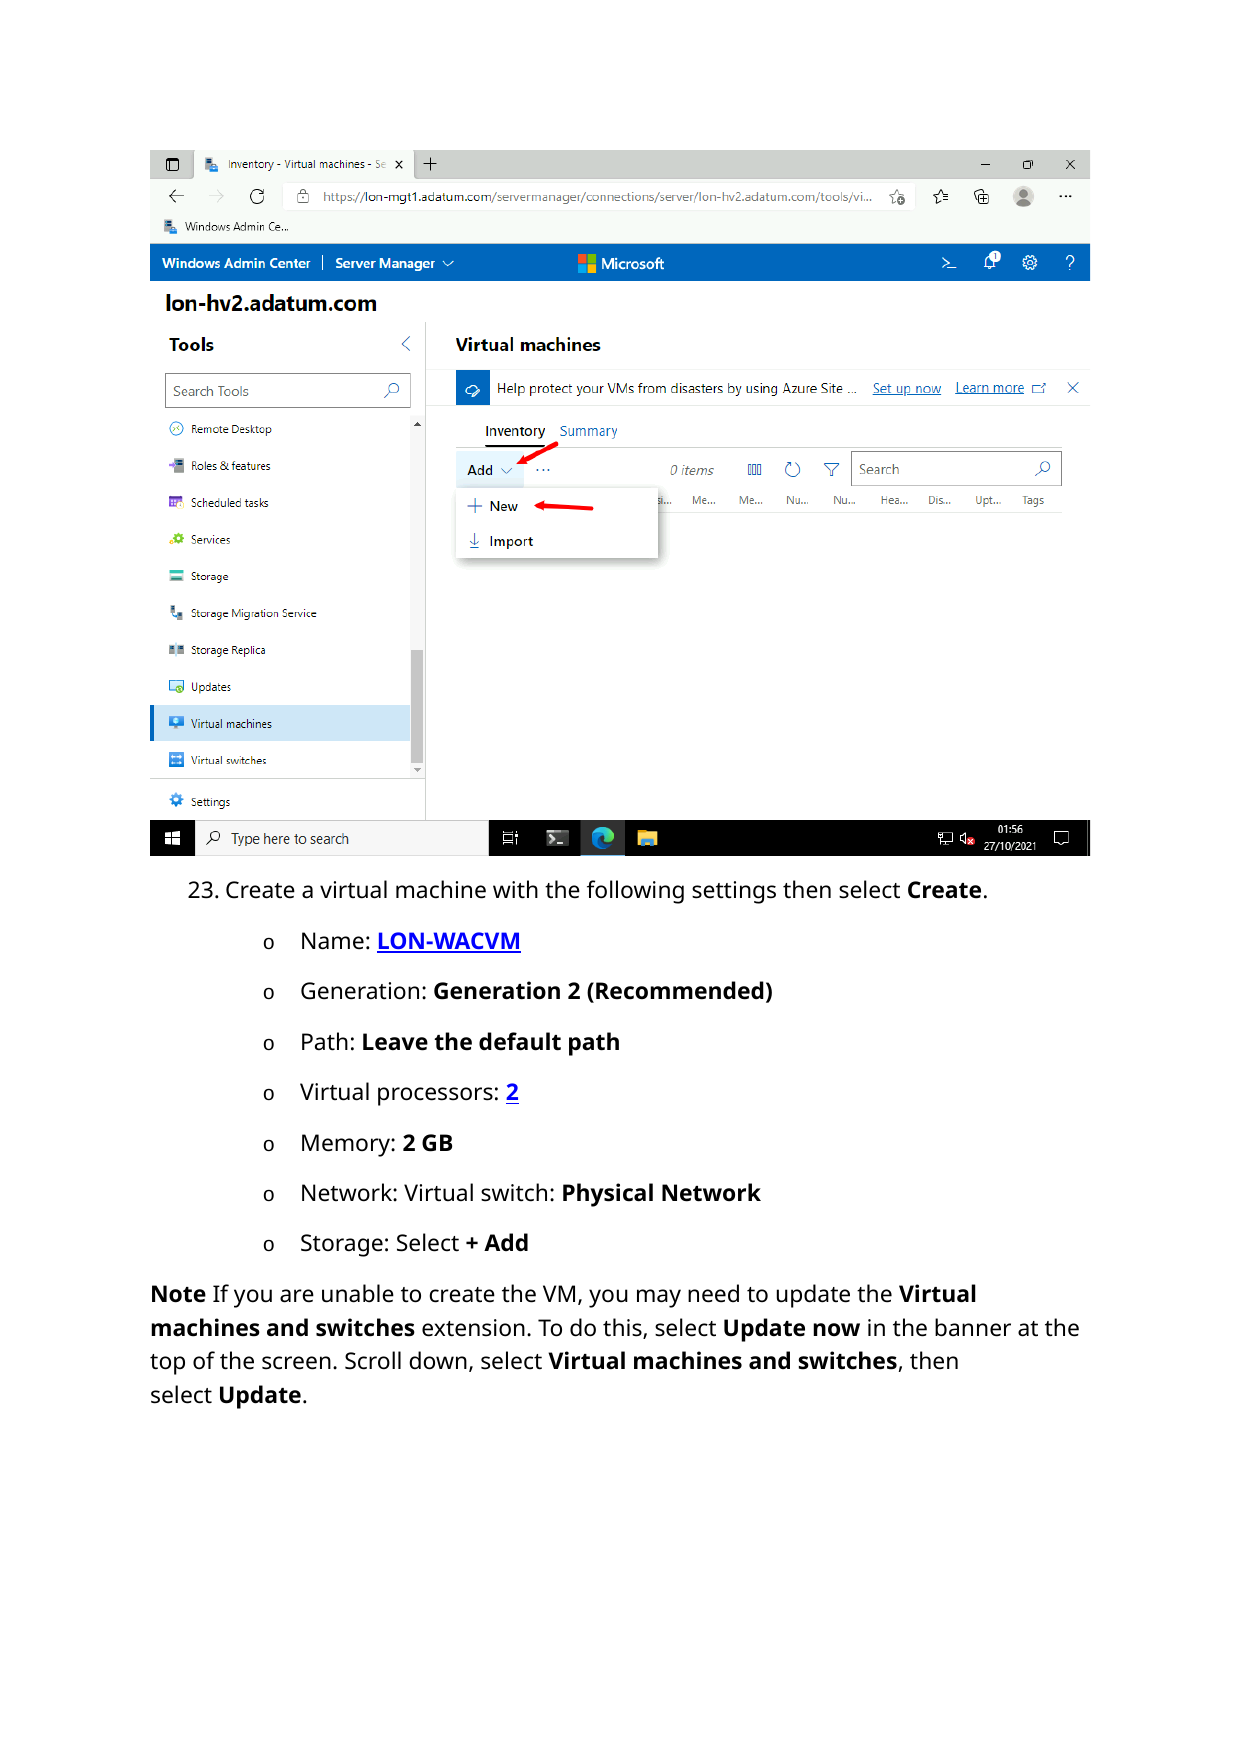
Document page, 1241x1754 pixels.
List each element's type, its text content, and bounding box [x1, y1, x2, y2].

list Create a virtual machine with the following settings then select Create. [187, 874, 1090, 906]
list Memory: 2 GB [262, 1126, 1090, 1158]
list Name: LON-WACVM [262, 925, 1090, 956]
list Generation: Generation 2 (Recommended) [262, 975, 1090, 1006]
text Note If you are unable to create the VM, you may need to update the Virtual machines and switches extension. To do this, select Update now in the banner at the top of the screen. Scroll down, select Virtual machines and switches, then select Update. [150, 1278, 1090, 1410]
list Path: Leave the default path [262, 1026, 1090, 1057]
list Virtual processors: 2 [262, 1076, 1090, 1107]
picture [150, 150, 1091, 856]
list Storage: Select + Add [262, 1227, 1090, 1258]
list Network: Virtual switch: Physical Network [262, 1177, 1090, 1208]
